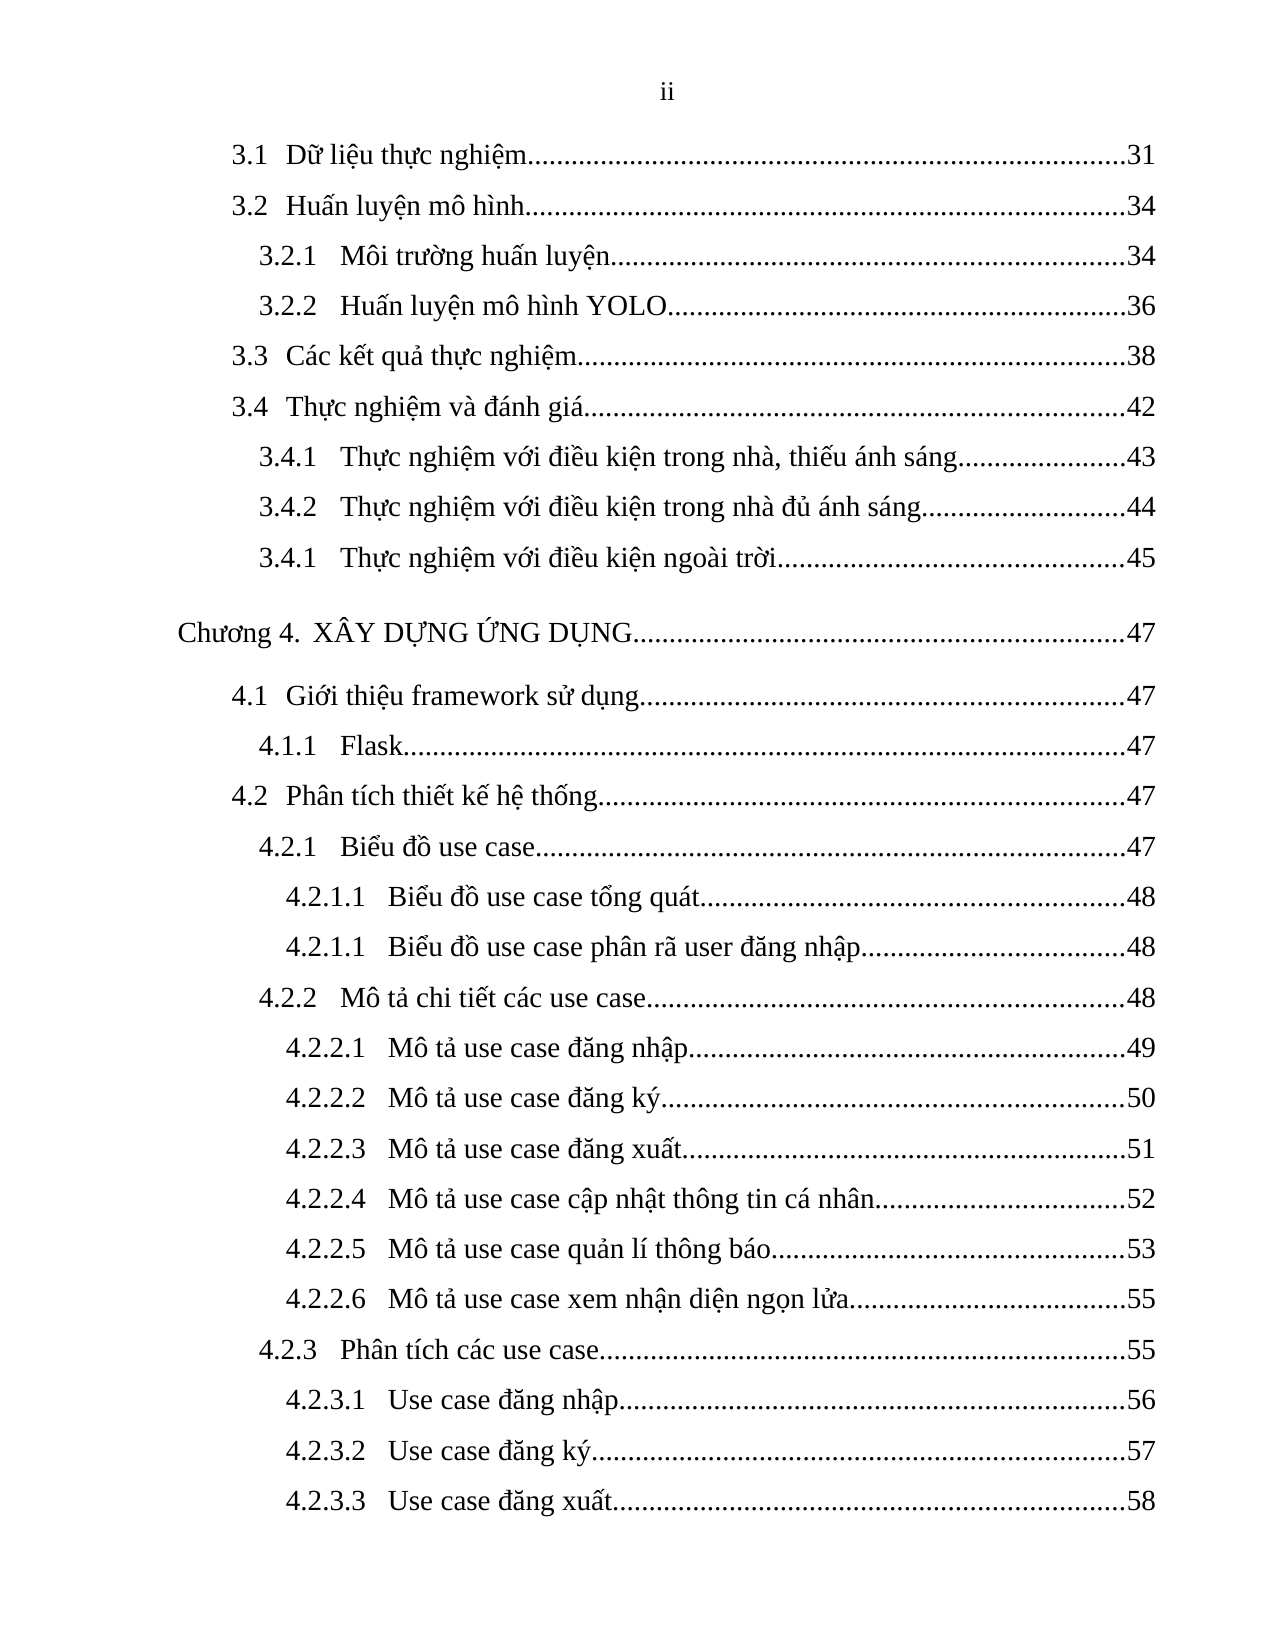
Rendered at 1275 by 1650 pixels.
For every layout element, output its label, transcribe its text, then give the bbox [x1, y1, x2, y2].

text 4.2.3.2 Use case đăng ký 57 [286, 1433, 1157, 1466]
text 4.2.2.5 Mô tả use case quản lí thông báo 53 [286, 1231, 1157, 1265]
text 3.2.1 Môi trường huấn luyện 34 [258, 238, 1157, 271]
text 3.4.2 Thực nghiệm với điều kiện trong nhà đủ ánh sáng 44 [258, 489, 1157, 523]
text 4.2.1.1 Biểu đồ use case phân rã user đăng nhập 48 [286, 929, 1157, 963]
text 4.2.2.2 Mô tả use case đăng ký 50 [286, 1080, 1157, 1114]
text 3.2.2 Huấn luyện mô hình YOLO 36 [258, 288, 1157, 322]
text 4.2.2.6 Mô tả use case xem nhận diện ngọn lửa 55 [286, 1282, 1157, 1315]
text 3.2 Huấn luyện mô hình 34 [231, 188, 1157, 221]
text 4.1 Giới thiệu framework sử dụng 47 [231, 678, 1157, 711]
text 4.2 Phân tích thiết kế hệ thống 47 [231, 778, 1157, 812]
text 4.2.2.4 Mô tả use case cập nhật thông tin cá nhân 52 [286, 1181, 1157, 1214]
text Chương 4. XÂY DỰNG ỨNG DỤNG 47 [177, 615, 1157, 649]
text 3.1 Dữ liệu thực nghiệm 31 [231, 137, 1157, 171]
text 4.2.3.3 Use case đăng xuất 58 [286, 1483, 1157, 1516]
text 3.4.1 Thực nghiệm với điều kiện trong nhà, thiếu ánh sáng 43 [258, 439, 1157, 473]
text 4.2.1 Biểu đồ use case 47 [258, 829, 1157, 862]
text 4.2.2.3 Mô tả use case đăng xuất 51 [286, 1131, 1157, 1164]
text 4.1.1 Flask 47 [258, 728, 1157, 762]
text 4.2.1.1 Biểu đồ use case tổng quát 48 [286, 879, 1157, 913]
text 4.2.3 Phân tích các use case 55 [258, 1332, 1157, 1366]
text 4.2.3.1 Use case đăng nhập 56 [286, 1382, 1157, 1416]
text 4.2.2.1 Mô tả use case đăng nhập 49 [286, 1030, 1157, 1064]
text 4.2.2 Mô tả chi tiết các use case 48 [258, 980, 1157, 1013]
text 3.3 Các kết quả thực nghiệm 38 [231, 338, 1157, 372]
text 3.4 Thực nghiệm và đánh giá 42 [231, 389, 1157, 422]
text 3.4.1 Thực nghiệm với điều kiện ngoài trời 45 [258, 540, 1157, 573]
